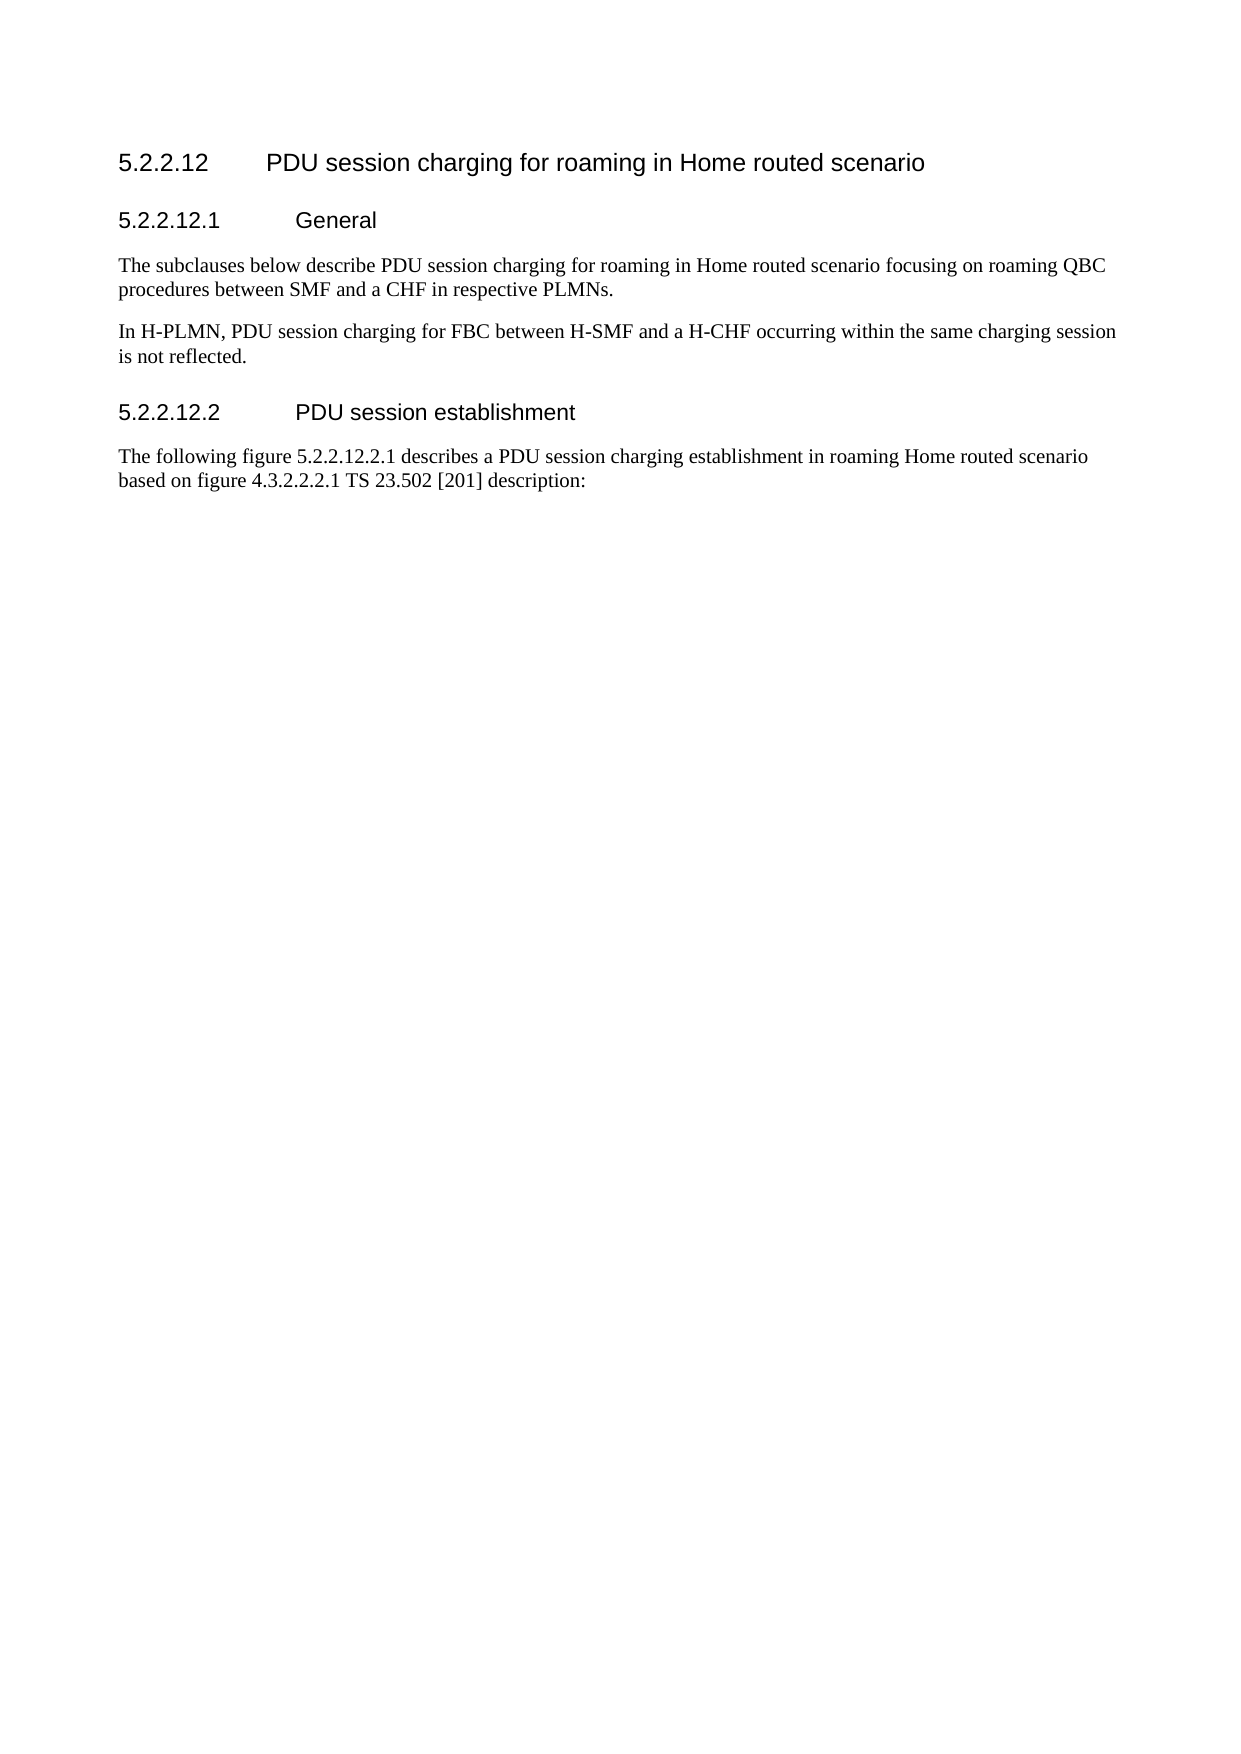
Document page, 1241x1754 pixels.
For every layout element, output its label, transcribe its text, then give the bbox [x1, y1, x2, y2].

subtitle 5.2.2.12.1 General [118, 207, 1122, 234]
subtitle 5.2.2.12 PDU session charging for roaming in Home routed scenario [118, 147, 1122, 176]
text In H-PLMN, PDU session charging for FBC between H-SMF and a H-CHF occurring within the same charging session is not reflected. [118, 319, 1122, 368]
subtitle 5.2.2.12.2 PDU session establishment [118, 399, 1122, 425]
text The following figure 5.2.2.12.2.1 describes a PDU session charging establishment in roaming Home routed scenario based on figure 4.3.2.2.2.1 TS 23.502 [201] description: [118, 444, 1122, 492]
text The subclauses below describe PDU session charging for roaming in Home routed scenario focusing on roaming QBC procedures between SMF and a CHF in respective PLMNs. [118, 253, 1122, 301]
